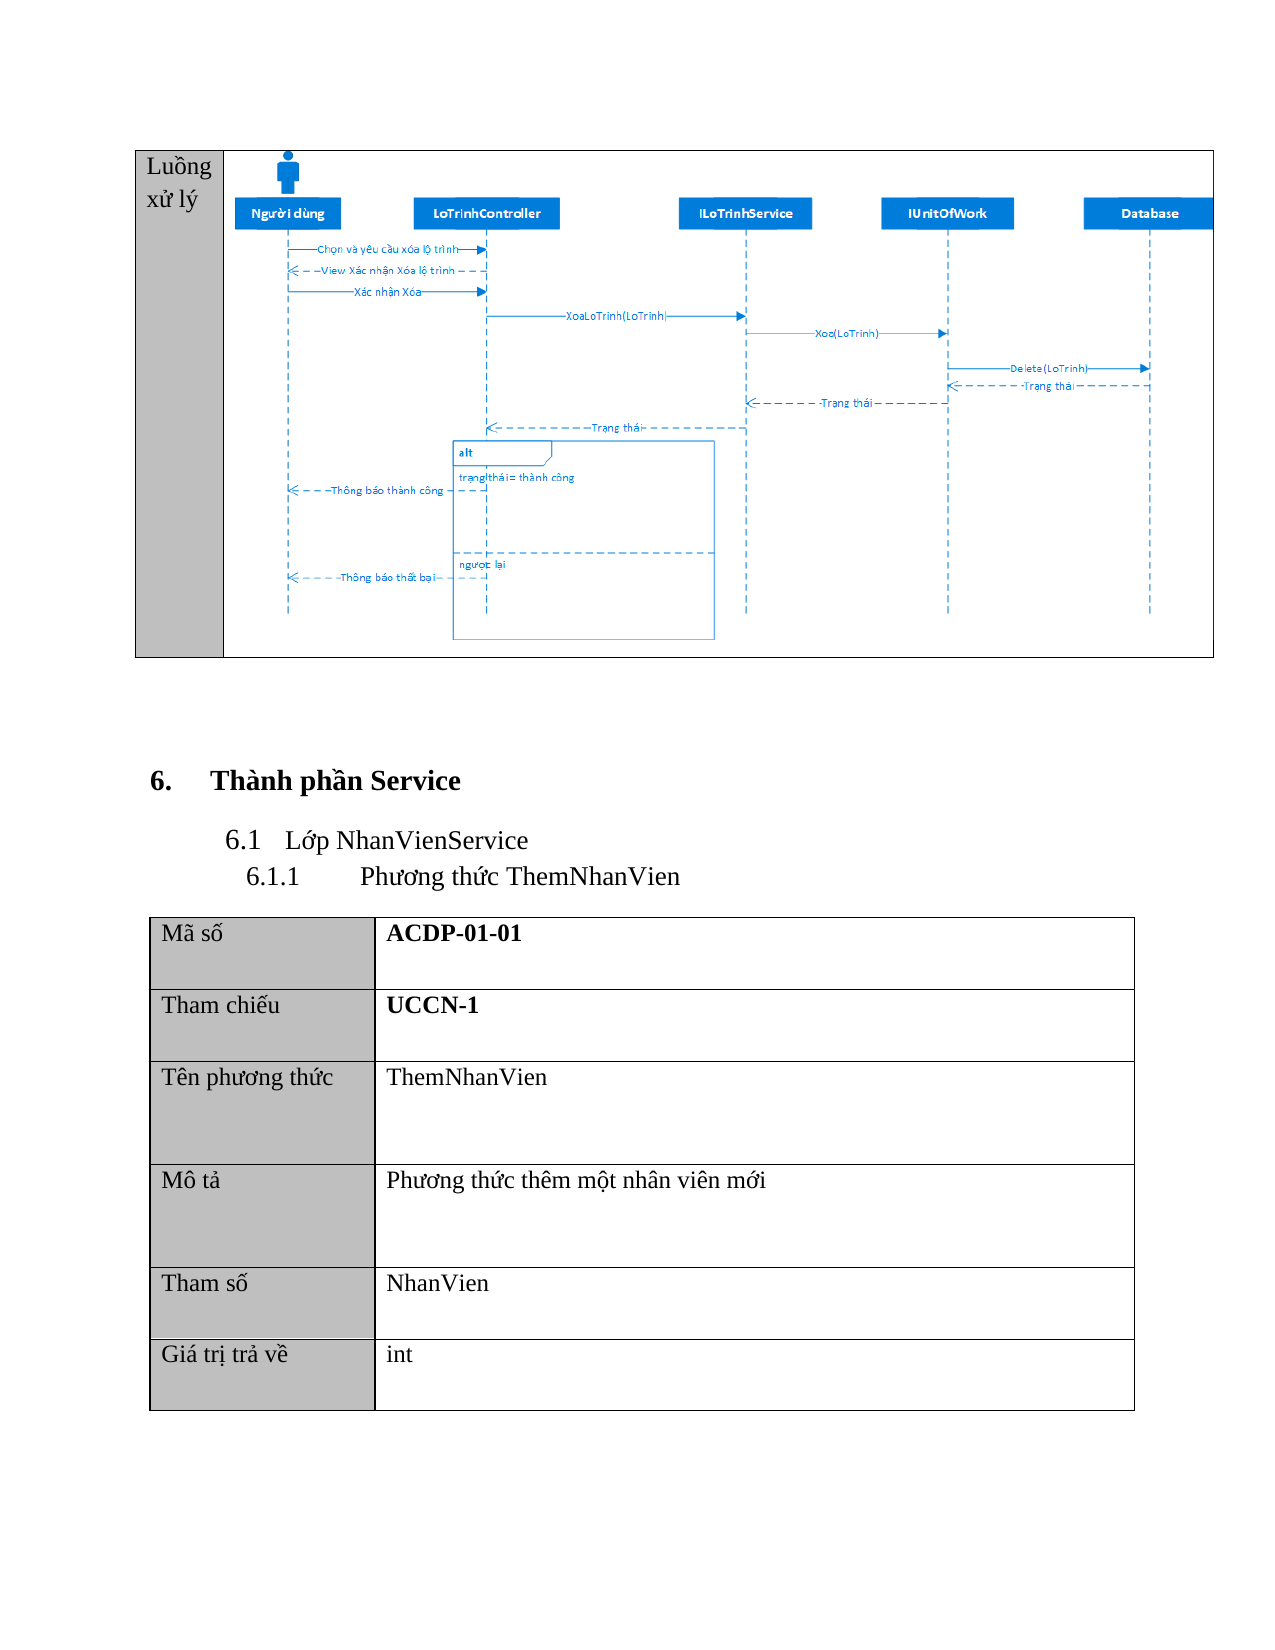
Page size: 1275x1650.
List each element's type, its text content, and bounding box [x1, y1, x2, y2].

table_cell ThemNhanVien [376, 1062, 1134, 1164]
table_cell NhanVien [376, 1268, 1134, 1338]
table_header Mã số [151, 918, 374, 989]
table_cell Luồng xử lý [136, 151, 223, 657]
table_cell Mô tả [151, 1165, 374, 1267]
list Phương thức ThemNhanVien [300, 861, 1125, 892]
table_cell int [376, 1340, 1134, 1410]
title Thành phần Service [150, 763, 1125, 796]
table_cell Tham số [151, 1268, 374, 1338]
table_cell Tham chiếu [151, 990, 374, 1061]
table_cell Phương thức thêm một nhân viên mới [376, 1165, 1134, 1267]
text Lớp NhanVienService [225, 822, 1125, 856]
picture [234, 151, 1214, 640]
table_cell UCCN-1 [376, 990, 1134, 1061]
table_cell Giá trị trả về [151, 1340, 374, 1410]
table_header ACDP-01-01 [376, 918, 1134, 989]
table_cell [224, 151, 1213, 657]
table_cell Tên phương thức [151, 1062, 374, 1164]
